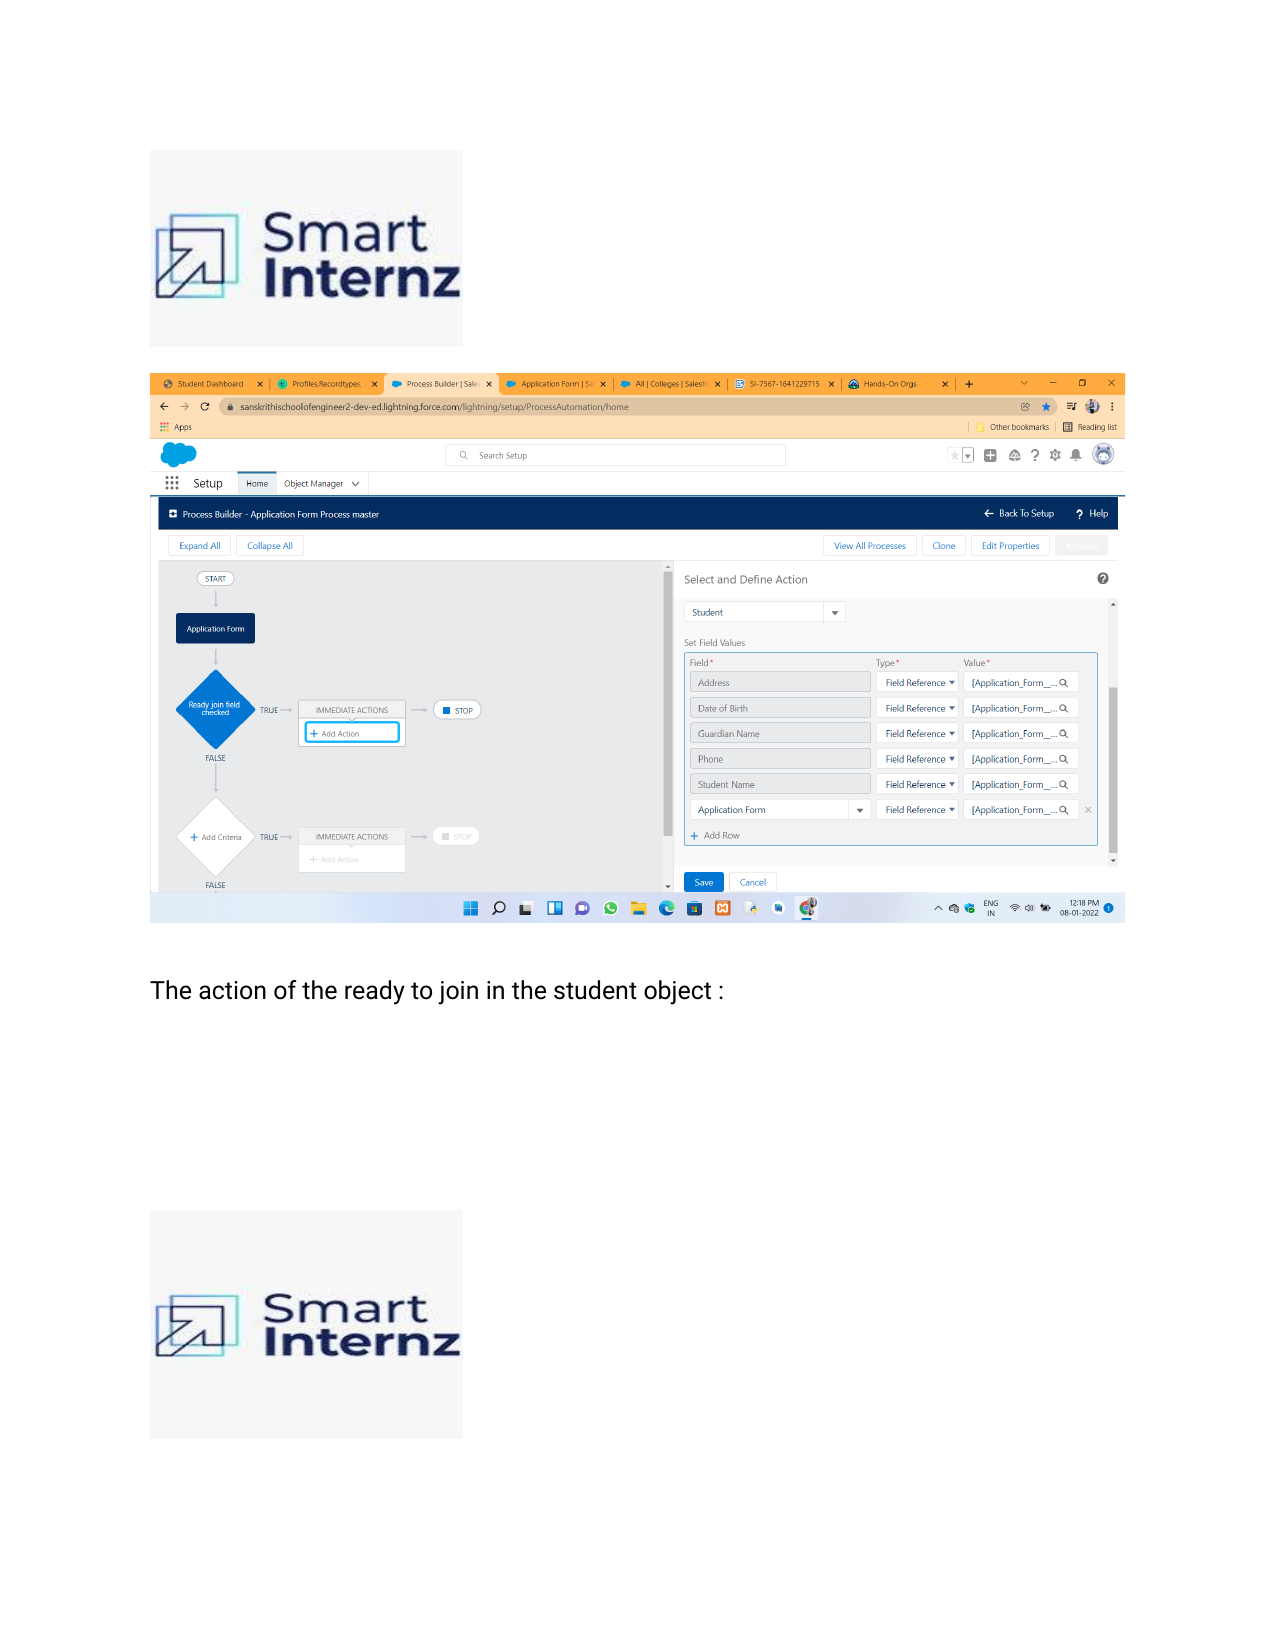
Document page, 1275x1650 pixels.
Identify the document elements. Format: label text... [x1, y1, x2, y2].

picture [150, 373, 1125, 923]
picture [150, 1210, 463, 1439]
text The action of the ready to join in the student object : [150, 976, 1125, 1005]
picture [150, 150, 463, 347]
